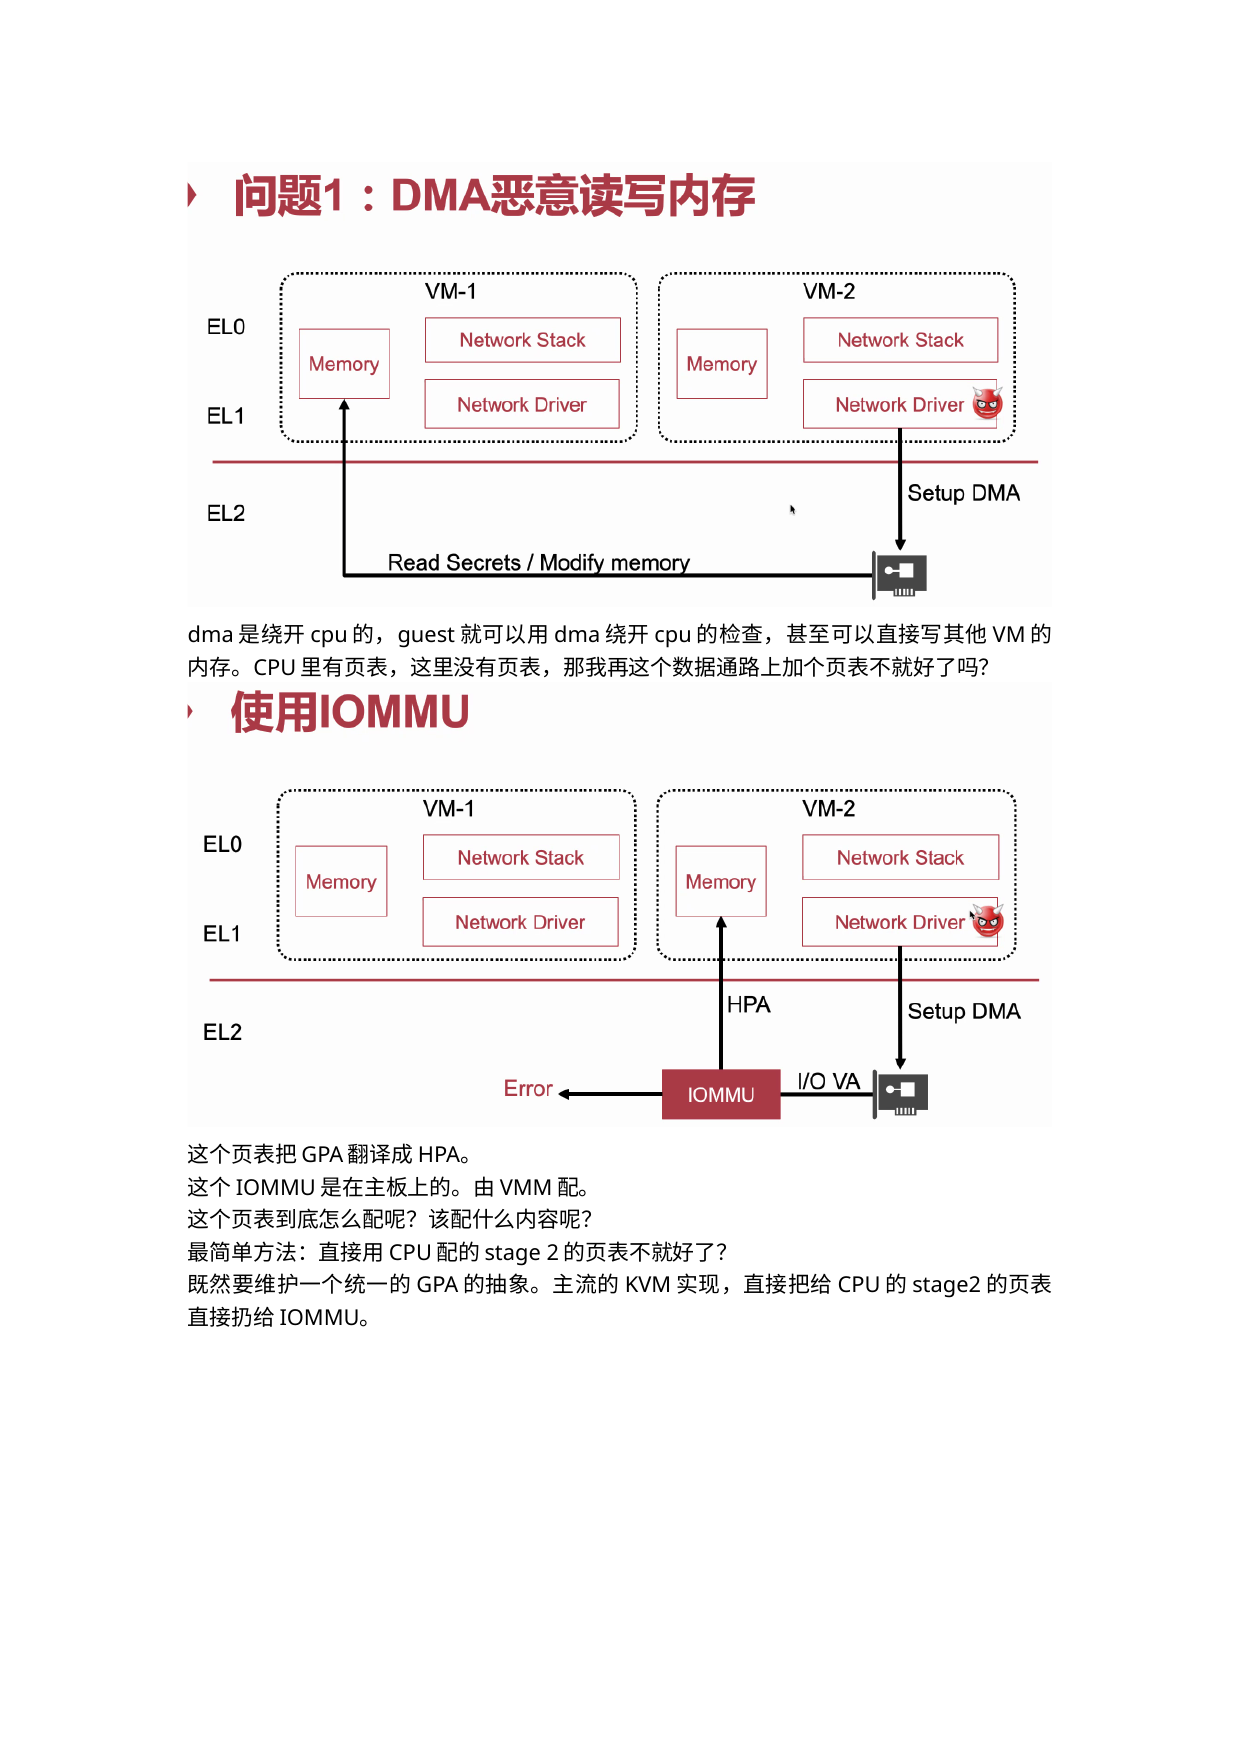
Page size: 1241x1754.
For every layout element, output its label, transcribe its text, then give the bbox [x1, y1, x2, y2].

picture [187, 682, 1053, 1127]
text dma是绕开cpu的，guest就可以用dma绕开cpu的检查，甚至可以直接写其他VM的内存。CPU里有页表，这里没有页表，那我再这个数据通路上加个页表不就好了吗？ [187, 617, 1053, 682]
text 这个IOMMU是在主板上的。由VMM配。 [187, 1169, 1053, 1202]
text 既然要维护一个统一的GPA的抽象。主流的KVM实现，直接把给CPU的stage2的页表直接扔给IOMMU。 [187, 1267, 1053, 1332]
text 这个页表到底怎么配呢？该配什么内容呢？ [187, 1202, 1053, 1234]
text 这个页表把GPA翻译成HPA。 [187, 1137, 1053, 1169]
picture [187, 162, 1053, 607]
text 最简单方法：直接用CPU配的stage 2的页表不就好了？ [187, 1234, 1053, 1267]
